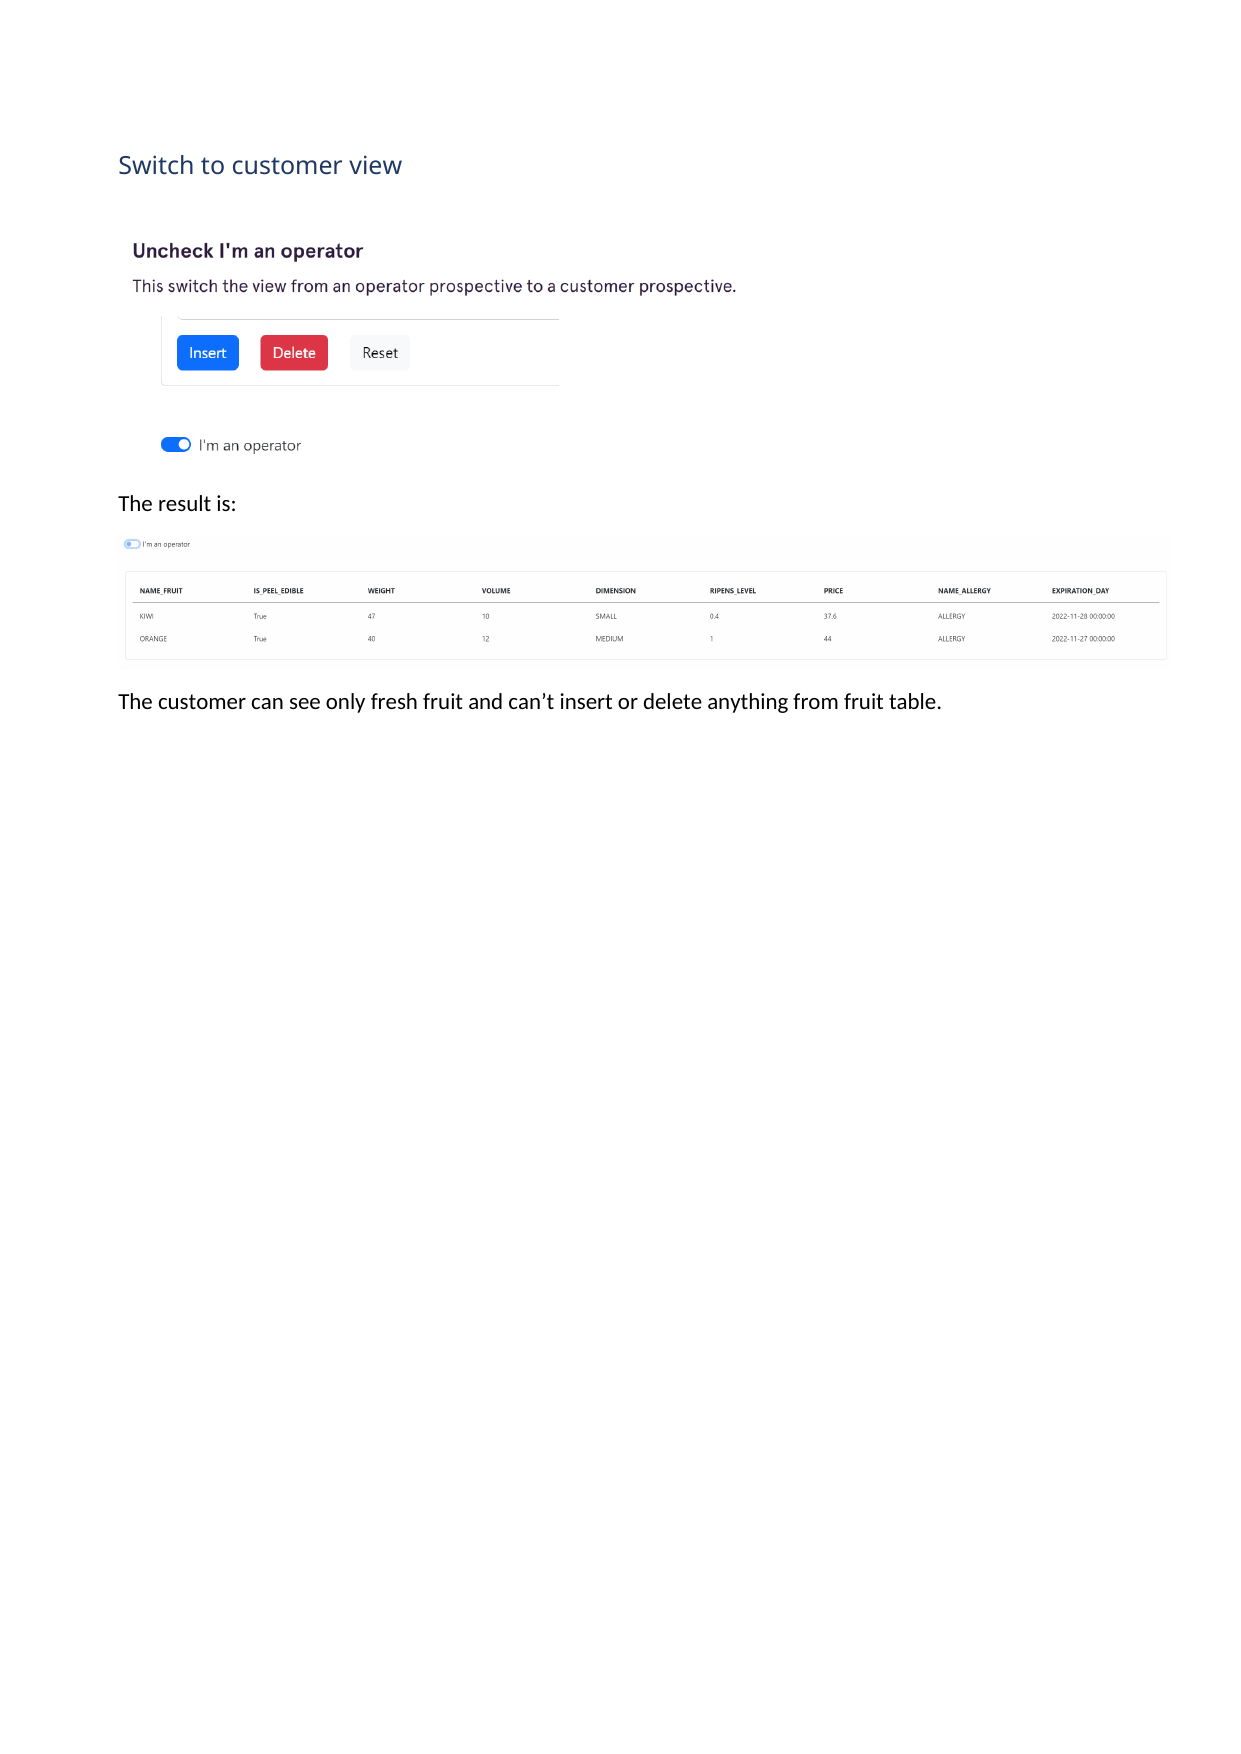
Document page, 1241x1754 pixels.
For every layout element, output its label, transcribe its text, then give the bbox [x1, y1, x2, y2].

subtitle Switch to customer view [118, 148, 1122, 182]
text The customer can see only fresh fruit and can’t insert or delete anything from fruit table. [118, 687, 1122, 715]
text The result is: [118, 489, 1122, 517]
picture [118, 231, 740, 298]
picture [118, 316, 559, 470]
